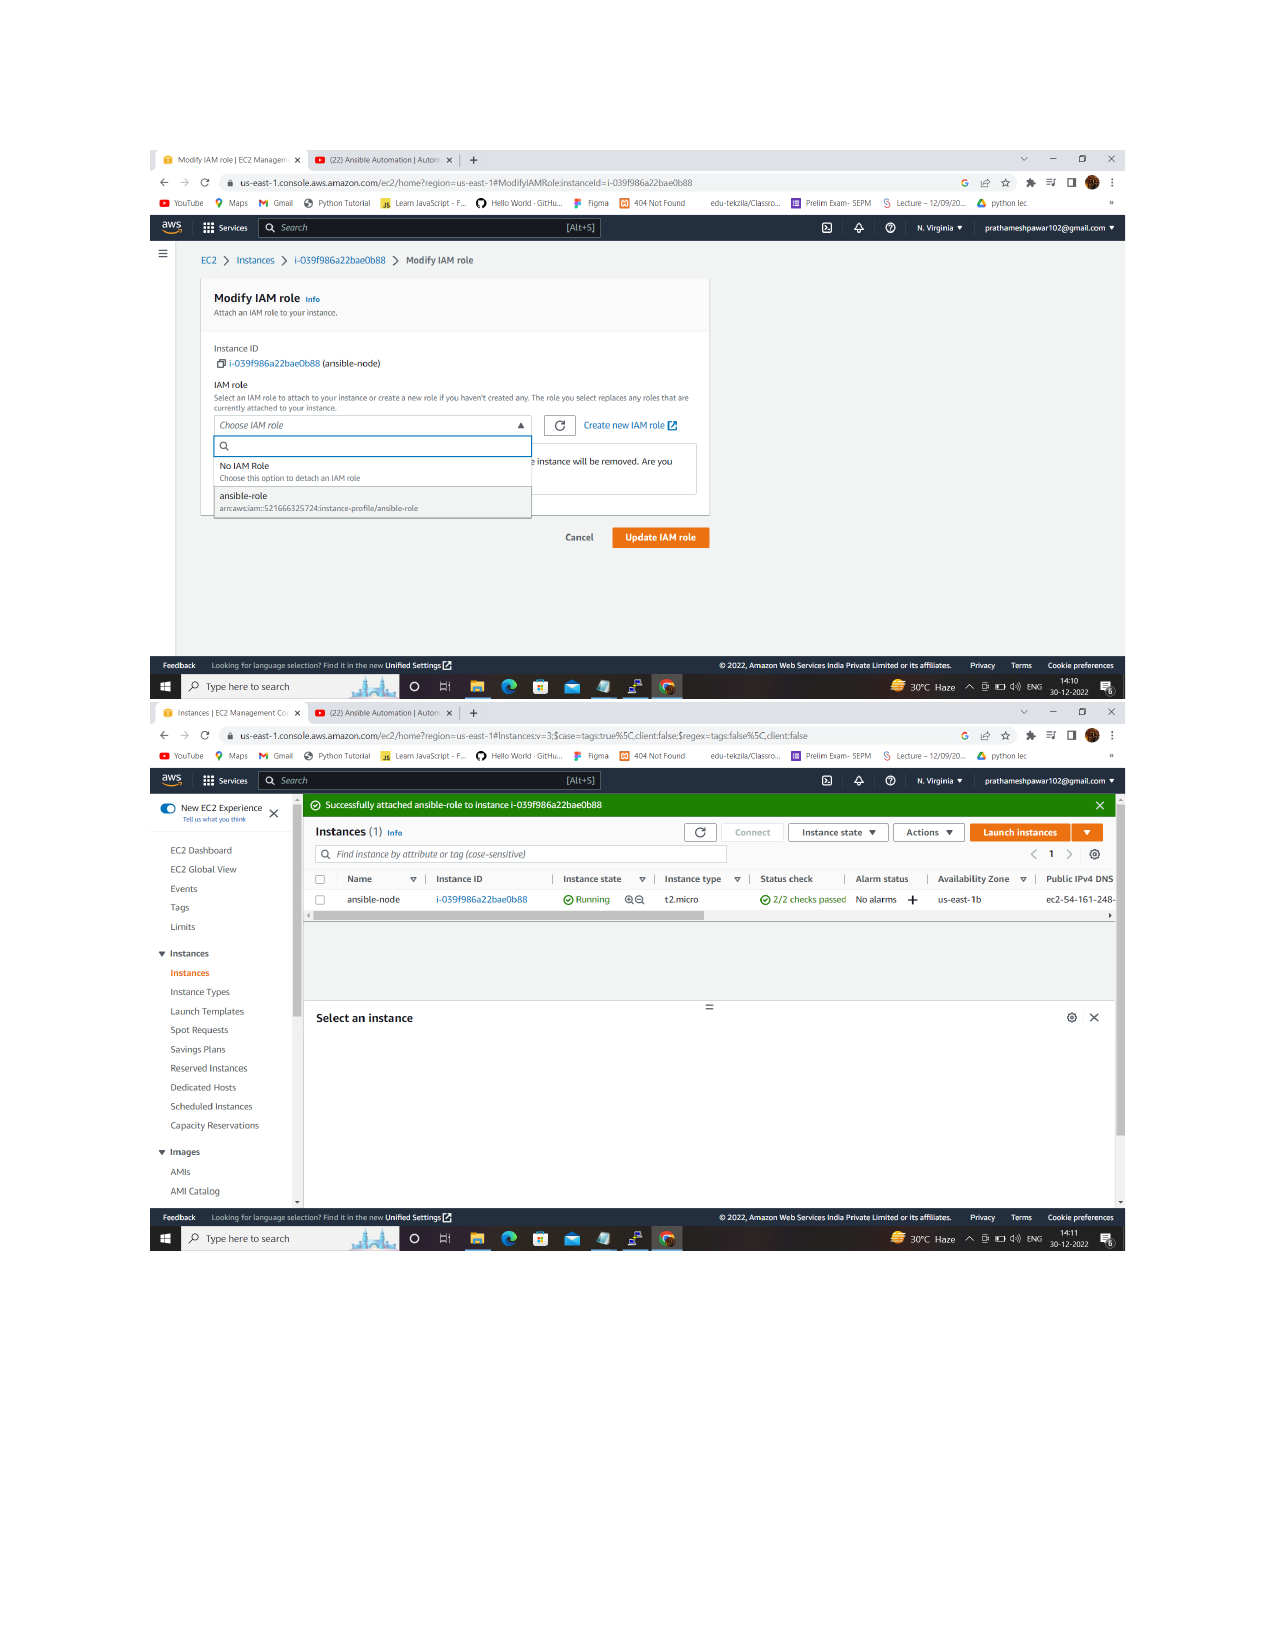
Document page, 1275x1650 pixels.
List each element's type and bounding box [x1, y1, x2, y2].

picture [150, 702, 1125, 1251]
picture [150, 150, 1125, 699]
